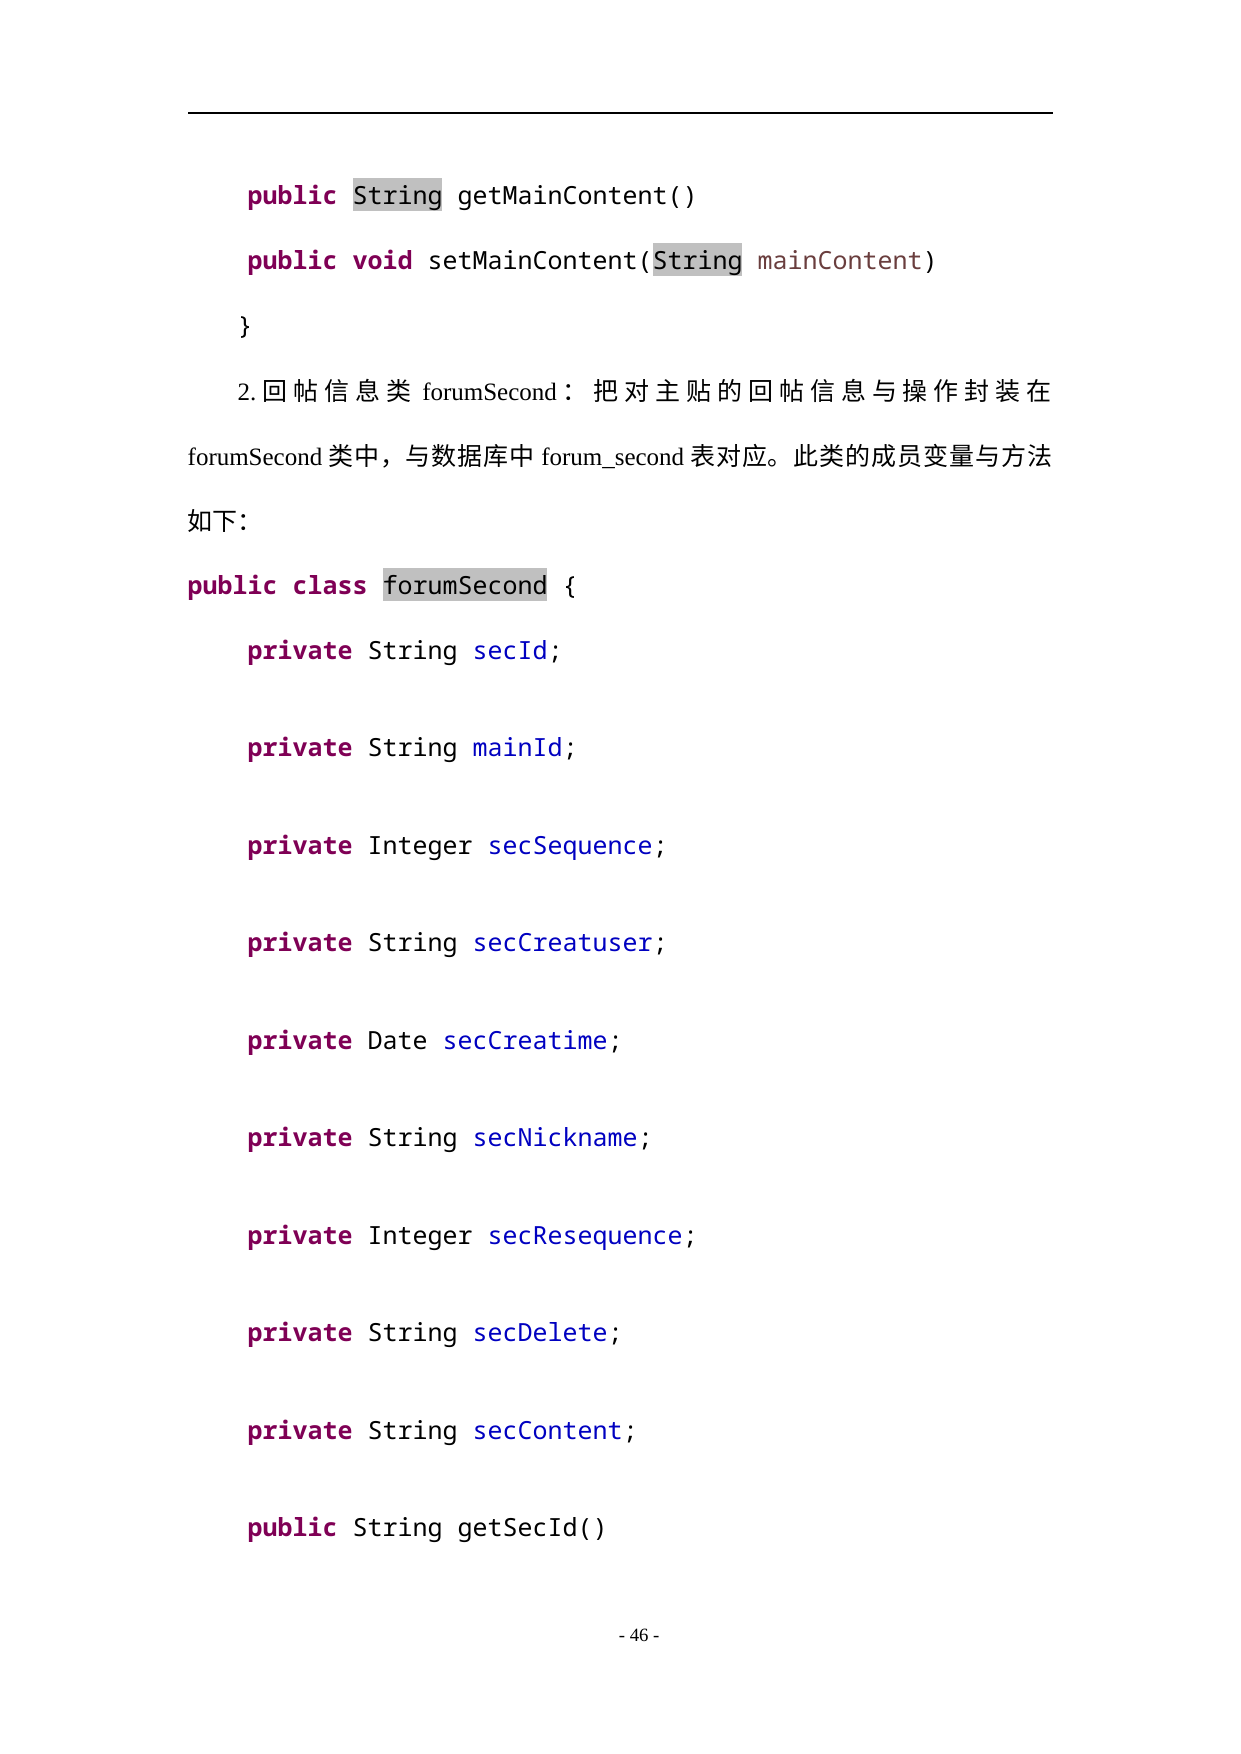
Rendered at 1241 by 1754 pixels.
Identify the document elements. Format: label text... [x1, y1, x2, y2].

text private String secNickname; [187, 1104, 1053, 1169]
text private String secDelete; [187, 1299, 1053, 1364]
text public void setMainContent(String mainContent) [187, 227, 1053, 292]
text private Integer secSequence; [187, 812, 1053, 877]
text private Date secCreatime; [187, 1007, 1053, 1072]
text public String getSecId() [187, 1494, 1053, 1559]
text public String getMainContent() [187, 162, 1053, 227]
text private String secId; [187, 617, 1053, 682]
text } [187, 292, 1053, 357]
text private String secCreatuser; [187, 909, 1053, 974]
text 2.回帖信息类forumSecond：把对主贴的回帖信息与操作封装在forumSecond类中，与数据库中forum_second表对应。此类的成员变量与方法如下： [187, 357, 1053, 552]
text public class forumSecond { [187, 552, 1053, 617]
text private String secContent; [187, 1397, 1053, 1462]
text private Integer secResequence; [187, 1202, 1053, 1267]
text private String mainId; [187, 714, 1053, 779]
